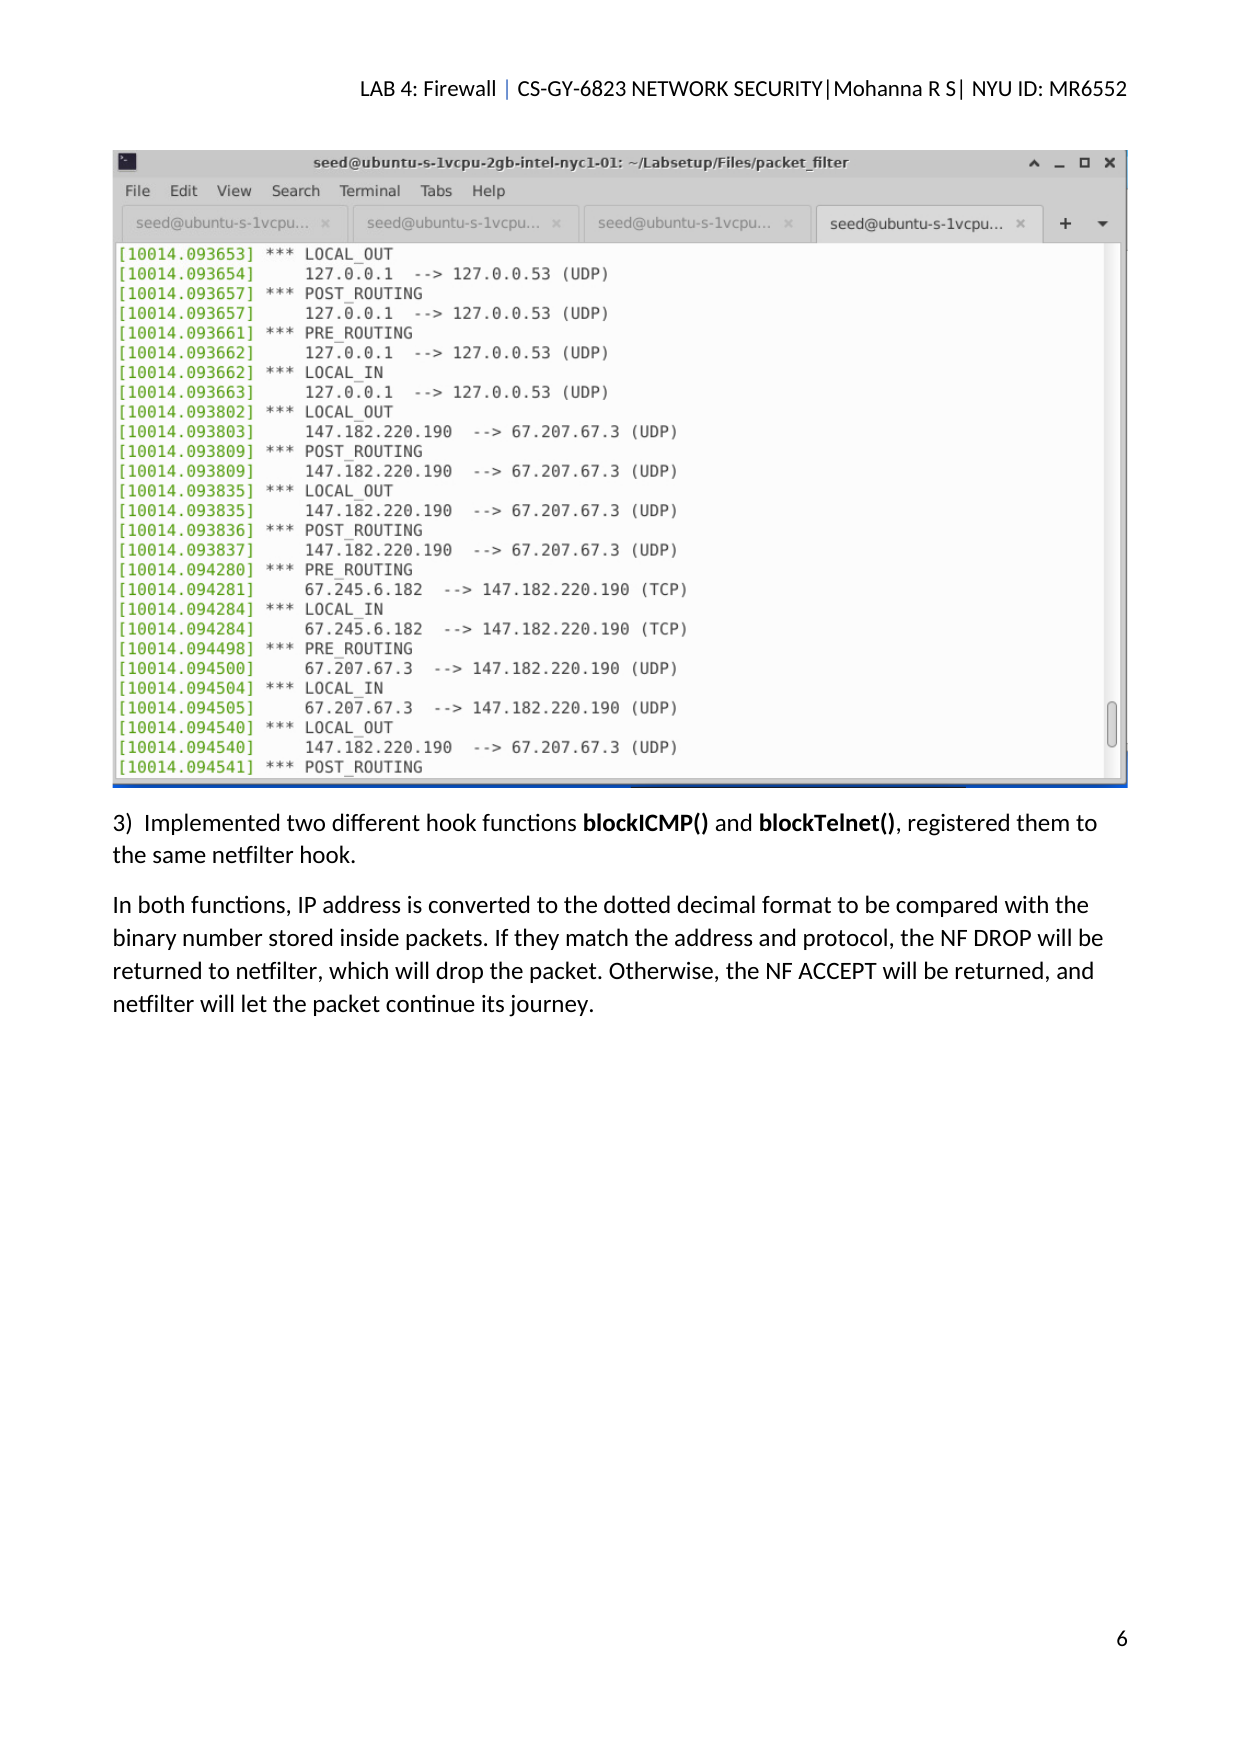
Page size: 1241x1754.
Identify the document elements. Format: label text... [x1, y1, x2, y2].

text In both functions, IP address is converted to the dotted decimal format to be compared with the binary number stored inside packets. If they match the address and protocol, the NF DROP will be returned to netfilter, which will drop the packet. Otherwise, the NF ACCEPT will be returned, and netfilter will let the packet continue its journey. [112, 889, 1128, 1018]
text 3) Implemented two different hook functions blockICMP() and blockTelnet(), registered them to the same netfilter hook. [112, 807, 1128, 870]
picture [112, 150, 1128, 788]
